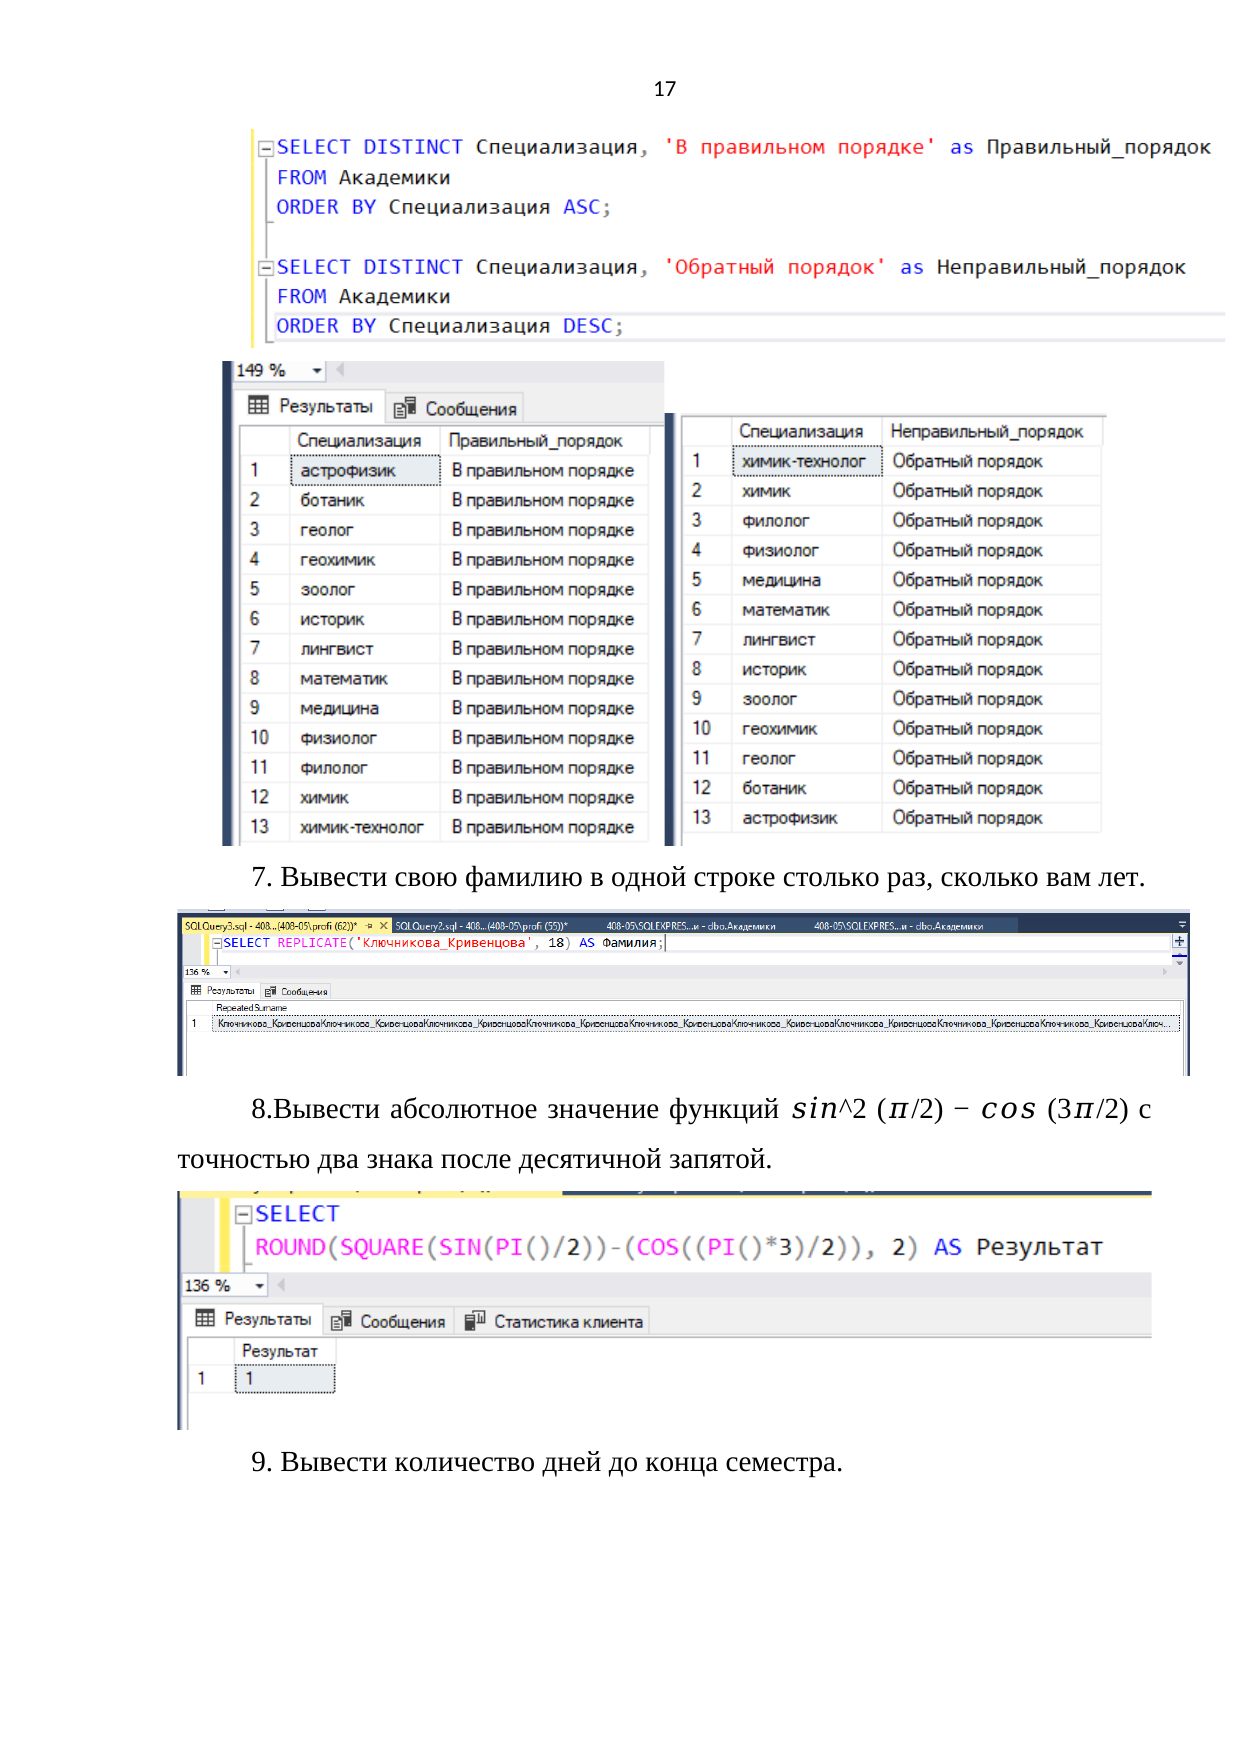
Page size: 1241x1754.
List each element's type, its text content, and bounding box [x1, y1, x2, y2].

picture [177, 909, 1190, 1076]
list 7. Вывести свою фамилию в одной строке столько раз, сколько вам лет. [177, 859, 1152, 893]
list 8.Вывести абсолютное значение функций 𝑠𝑖𝑛^2 (𝜋/2) − 𝑐𝑜𝑠 (3𝜋/2) с точностью два знака после десятичной запятой. [177, 1089, 1152, 1175]
picture [251, 129, 1226, 348]
list 9. Вывести количество дней до конца семестра. [177, 1444, 1152, 1477]
picture [177, 1191, 1152, 1430]
picture [222, 361, 1107, 846]
